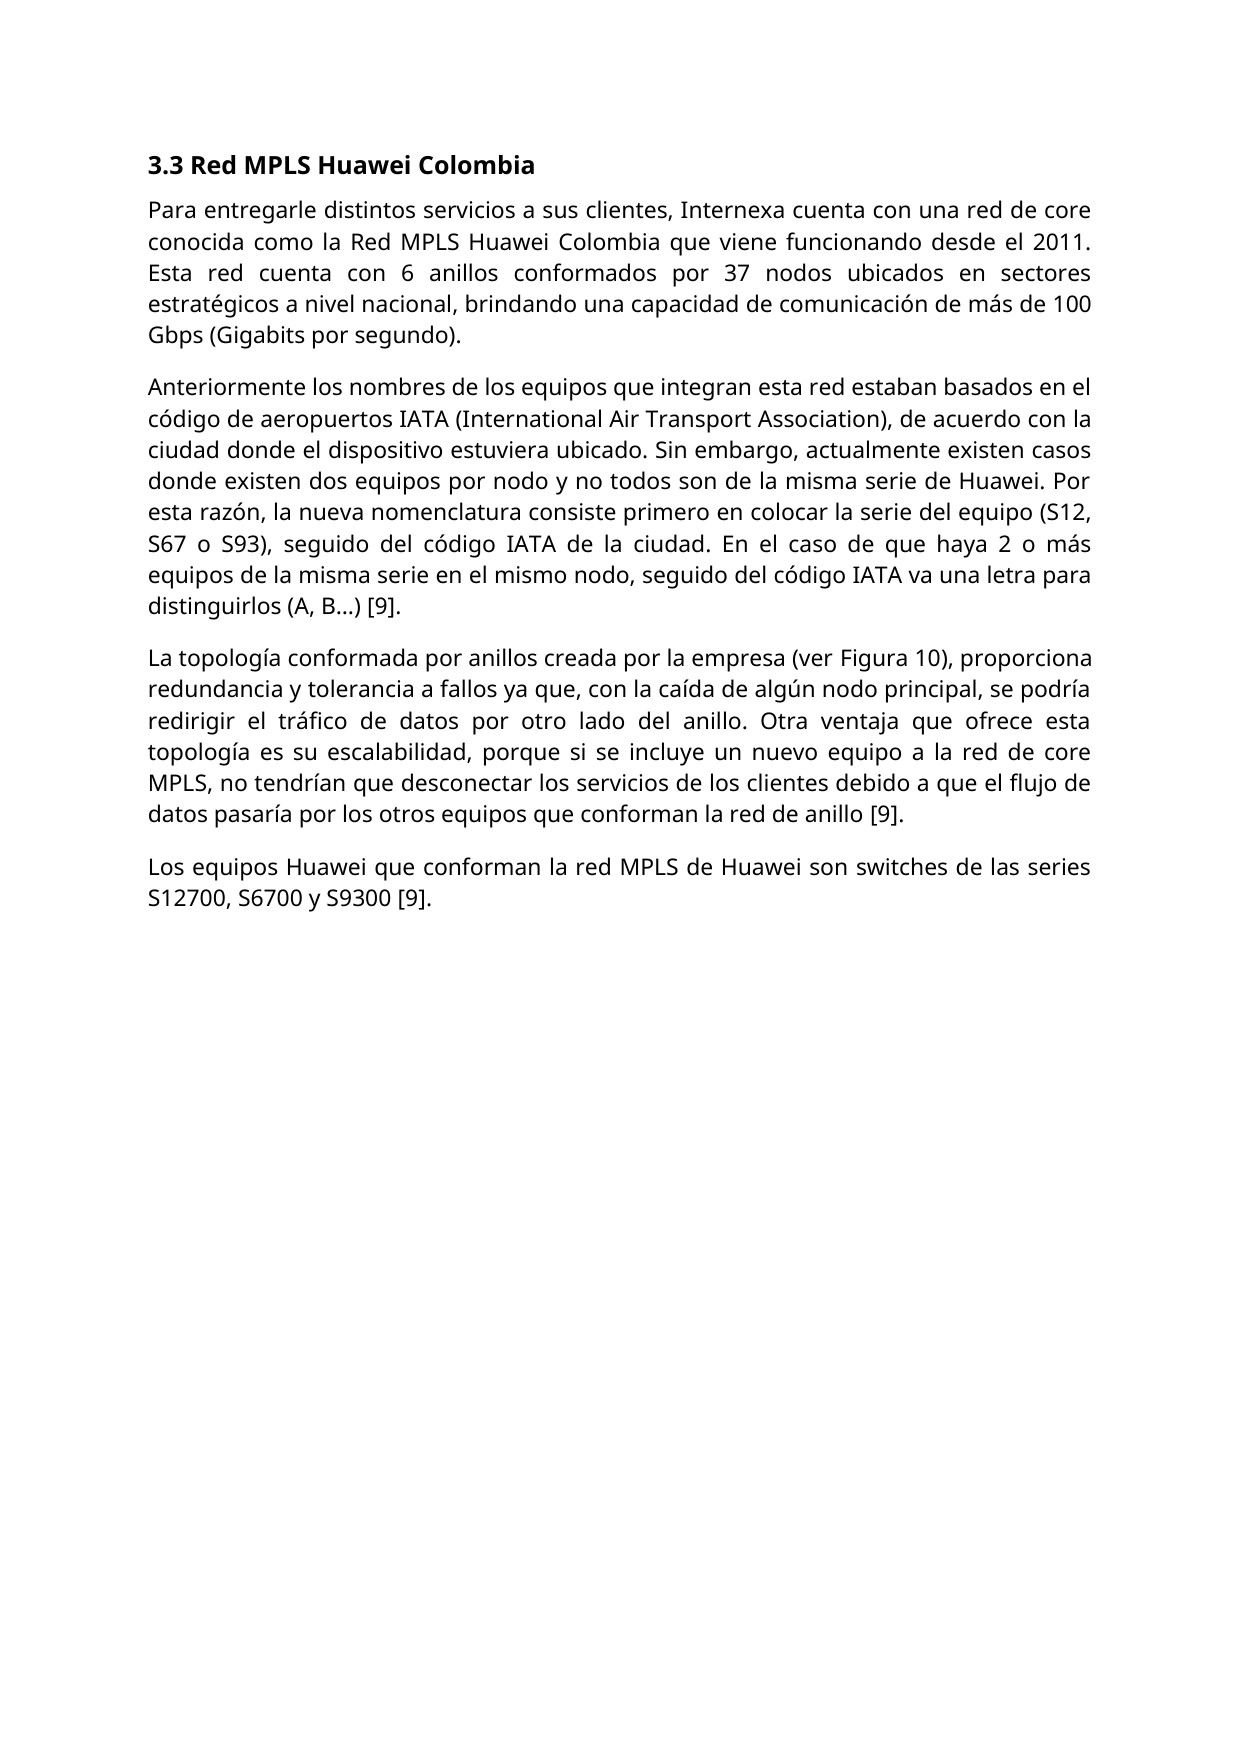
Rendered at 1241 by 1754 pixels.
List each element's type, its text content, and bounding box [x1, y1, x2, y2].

text Anteriormente los nombres de los equipos que integran esta red estaban basados en el código de aeropuertos IATA (International Air Transport Association), de acuerdo con la ciudad donde el dispositivo estuviera ubicado. Sin embargo, actualmente existen casos donde existen dos equipos por nodo y no todos son de la misma serie de Huawei. Por esta razón, la nueva nomenclatura consiste primero en colocar la serie del equipo (S12, S67 o S93), seguido del código IATA de la ciudad. En el caso de que haya 2 o más equipos de la misma serie en el mismo nodo, seguido del código IATA va una letra para distinguirlos (A, B…) . [148, 371, 1092, 621]
subtitle Red MPLS Huawei Colombia [148, 148, 1092, 182]
text La topología conformada por anillos creada por la empresa (ver Figura 10), proporciona redundancia y tolerancia a fallos ya que, con la caída de algún nodo principal, se podría redirigir el tráfico de datos por otro lado del anillo. Otra ventaja que ofrece esta topología es su escalabilidad, porque si se incluye un nuevo equipo a la red de core MPLS, no tendrían que desconectar los servicios de los clientes debido a que el flujo de datos pasaría por los otros equipos que conforman la red de anillo . [148, 642, 1092, 830]
text Para entregarle distintos servicios a sus clientes, Internexa cuenta con una red de core conocida como la Red MPLS Huawei Colombia que viene funcionando desde el 2011. Esta red cuenta con 6 anillos conformados por 37 nodos ubicados en sectores estratégicos a nivel nacional, brindando una capacidad de comunicación de más de 100 Gbps (Gigabits por segundo). [148, 194, 1092, 351]
text Los equipos Huawei que conforman la red MPLS de Huawei son switches de las series S12700, S6700 y S9300 . [148, 851, 1092, 913]
